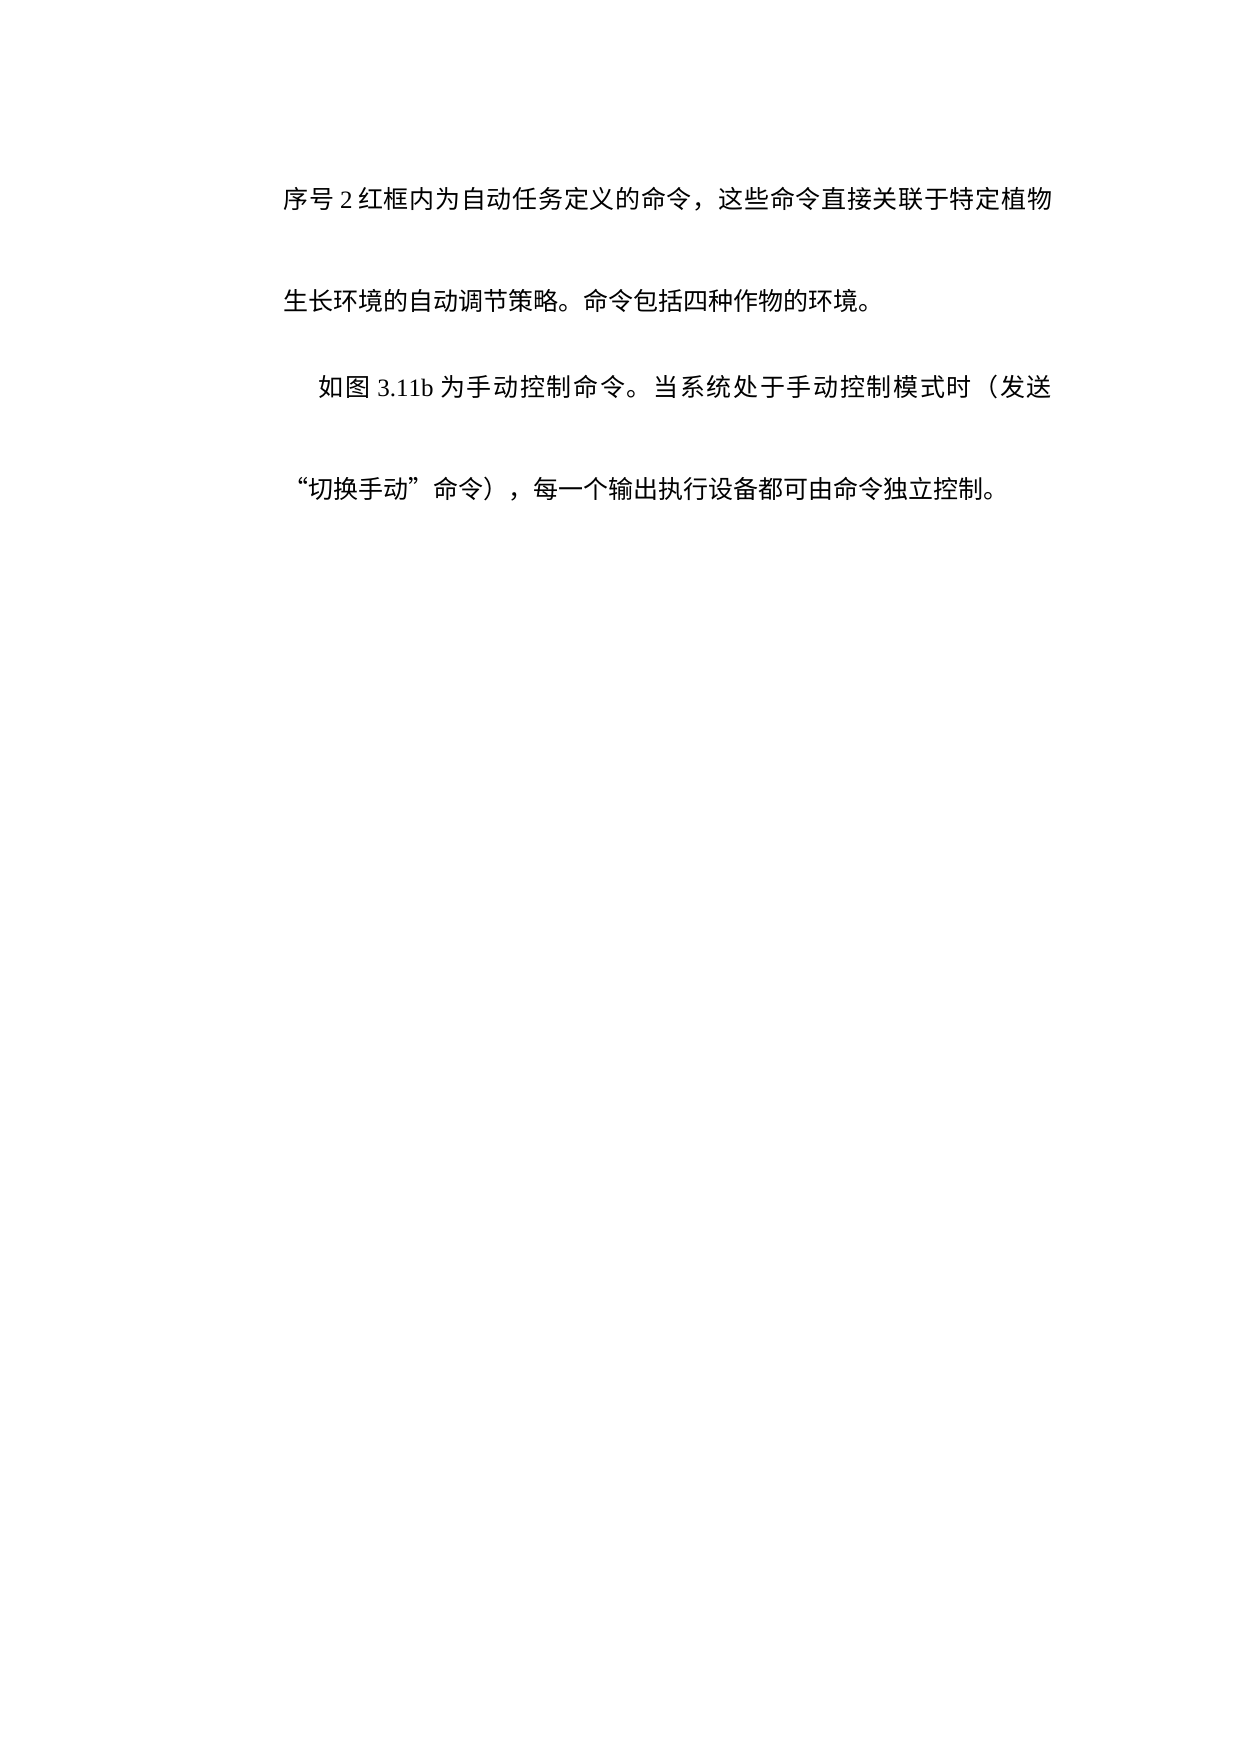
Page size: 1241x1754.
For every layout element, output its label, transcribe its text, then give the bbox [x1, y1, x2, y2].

list 序号2红框内为自动任务定义的命令，这些命令直接关联于特定植物生长环境的自动调节策略。命令包括四种作物的环境。 [283, 164, 1053, 334]
list 如图3.11b为手动控制命令。当系统处于手动控制模式时（发送“切换手动”命令），每一个输出执行设备都可由命令独立控制。 [283, 352, 1053, 522]
